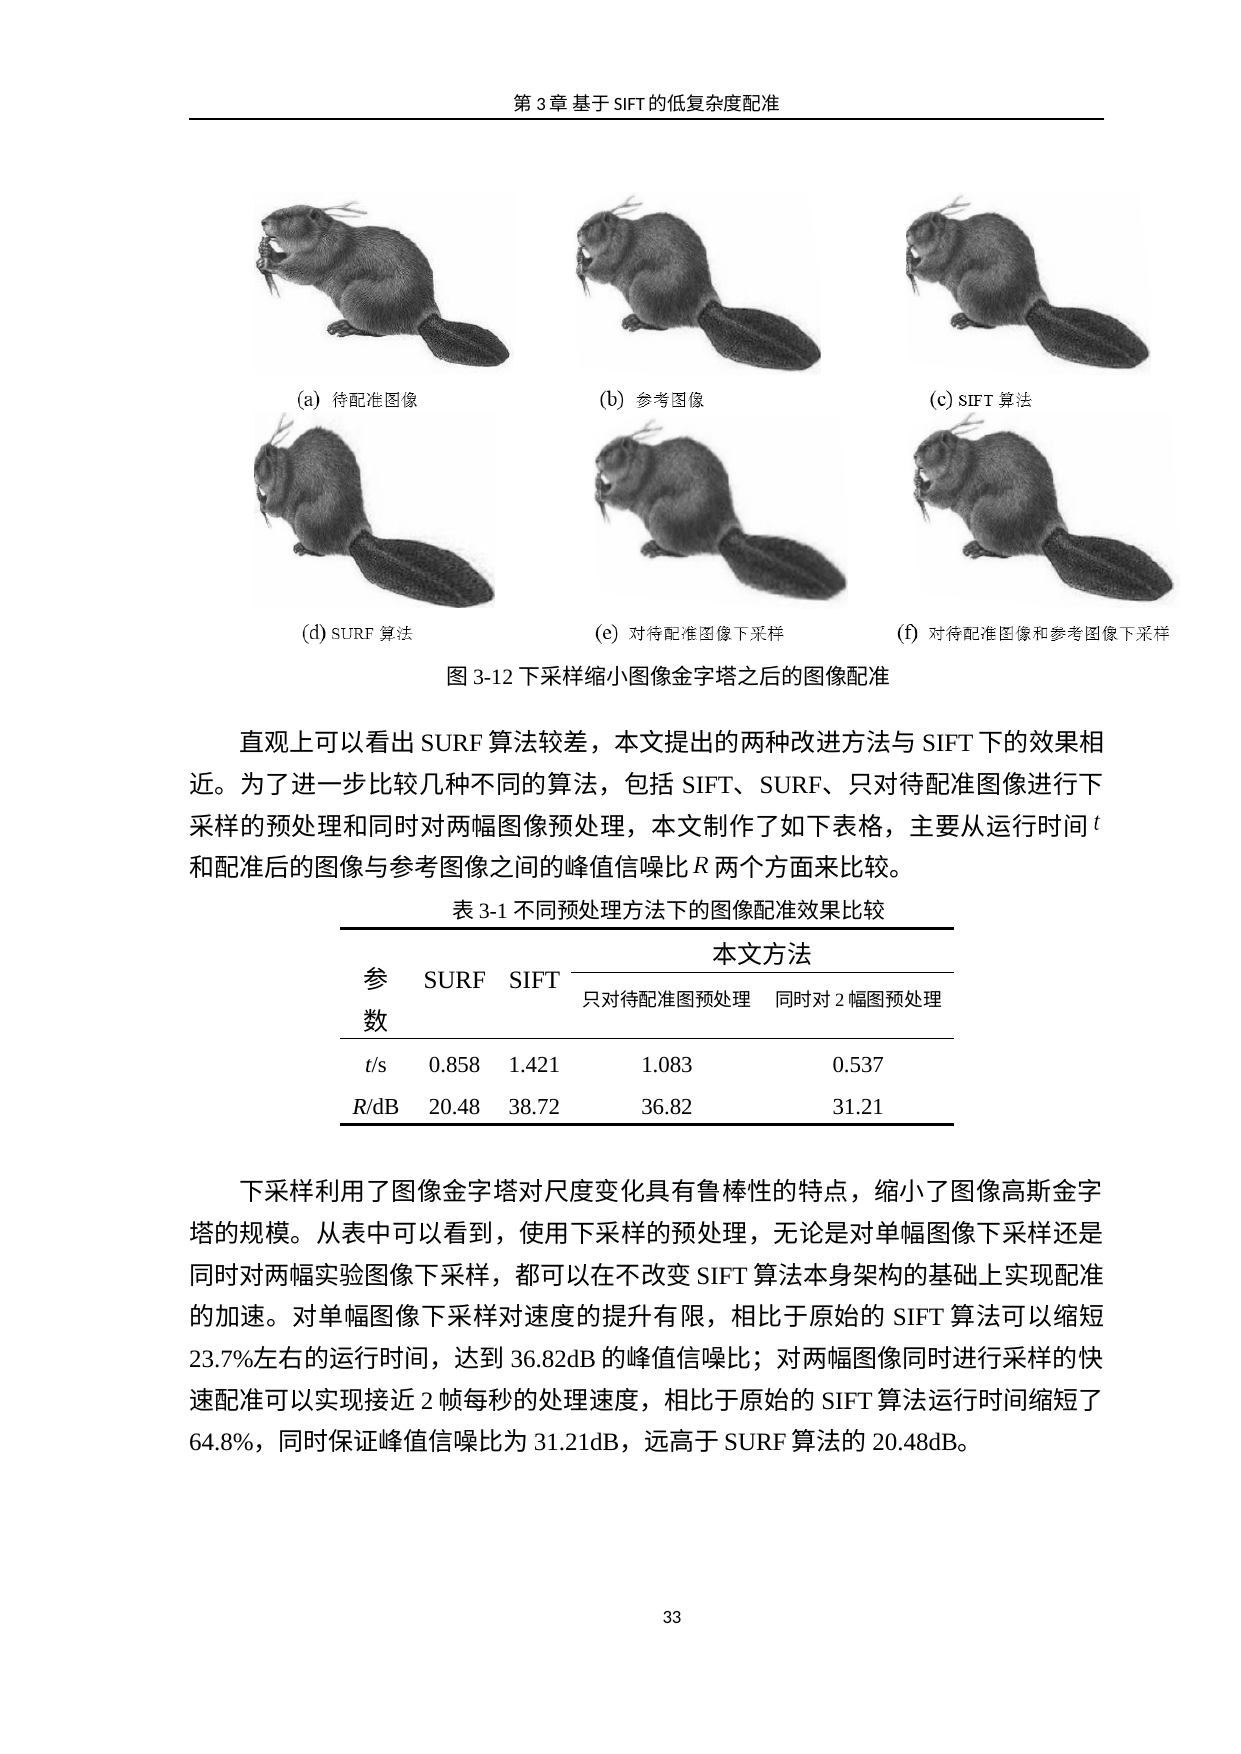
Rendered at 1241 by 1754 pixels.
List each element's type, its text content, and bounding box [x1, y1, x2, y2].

text 表3-1 不同预处理方法下的图像配准效果比较 [189, 885, 1104, 927]
table_cell 38.72 [497, 1081, 571, 1123]
table_cell 同时对2幅图预处理 [763, 973, 954, 1038]
table_header 参数 [340, 930, 412, 1038]
table_cell 0.858 [412, 1039, 497, 1081]
table_cell 只对待配准图预处理 [571, 973, 762, 1038]
table_cell 1.083 [571, 1039, 762, 1081]
table_cell 1.421 [497, 1039, 571, 1081]
table_header SURF [412, 930, 497, 1038]
table_cell t/s [340, 1039, 412, 1081]
subtitle 图3-12 下采样缩小图像金字塔之后的图像配准 [189, 664, 1104, 689]
table_cell 0.537 [763, 1039, 954, 1081]
table_cell 31.21 [763, 1081, 954, 1123]
text 下采样利用了图像金字塔对尺度变化具有鲁棒性的特点，缩小了图像高斯金字塔的规模。从表中可以看到，使用下采样的预处理，无论是对单幅图像下采样还是同时对两幅实验图像下采样，都可以在不改变SIFT算法本身架构的基础上实现配准的加速。对单幅图像下采样对速度的提升有限，相比于原始的SIFT算法可以缩短23.7%左右的运行时间，达到36.82dB的峰值信噪比；对两幅图像同时进行采样的快速配准可以实现接近2帧每秒的处理速度，相比于原始的SIFT算法运行时间缩短了64.8%，同时保证峰值信噪比为31.21dB，远高于SURF算法的 20.48dB。 [189, 1167, 1104, 1459]
table_cell R/dB [340, 1081, 412, 1123]
table_cell 36.82 [571, 1081, 762, 1123]
table_header SIFT [497, 930, 571, 1038]
table_cell 20.48 [412, 1081, 497, 1123]
text 直观上可以看出SURF算法较差，本文提出的两种改进方法与SIFT下的效果相近。为了进一步比较几种不同的算法，包括SIFT、SURF、只对待配准图像进行下采样的预处理和同时对两幅图像预处理，本文制作了如下表格，主要从运行时间 和配准后的图像与参考图像之间的峰值信噪比两个方面来比较。 [189, 718, 1104, 885]
table_header 本文方法 [571, 930, 954, 972]
